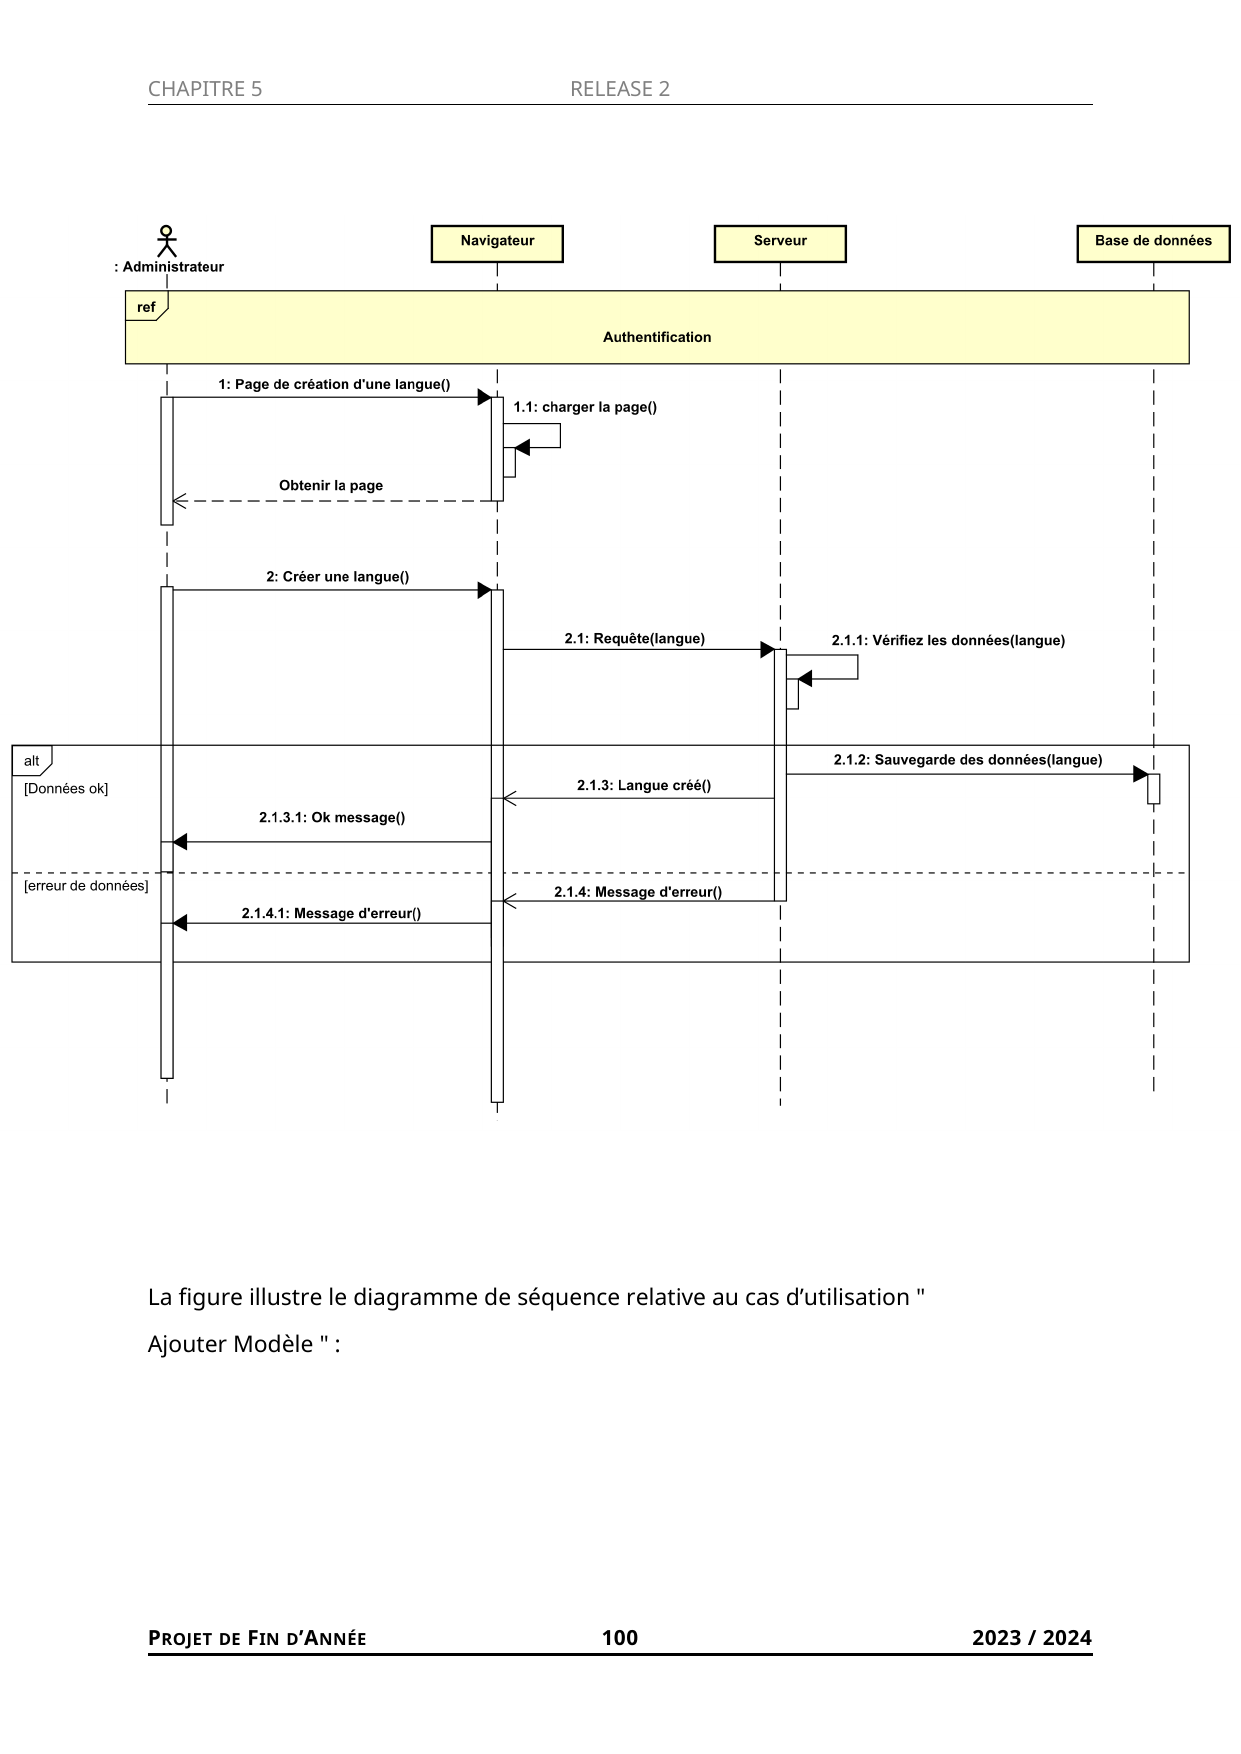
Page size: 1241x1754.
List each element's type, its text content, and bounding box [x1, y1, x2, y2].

picture [0, 215, 1241, 1131]
text La figure illustre le diagramme de séquence relative au cas d’utilisation " Ajouter Modèle " : [148, 1281, 1093, 1359]
